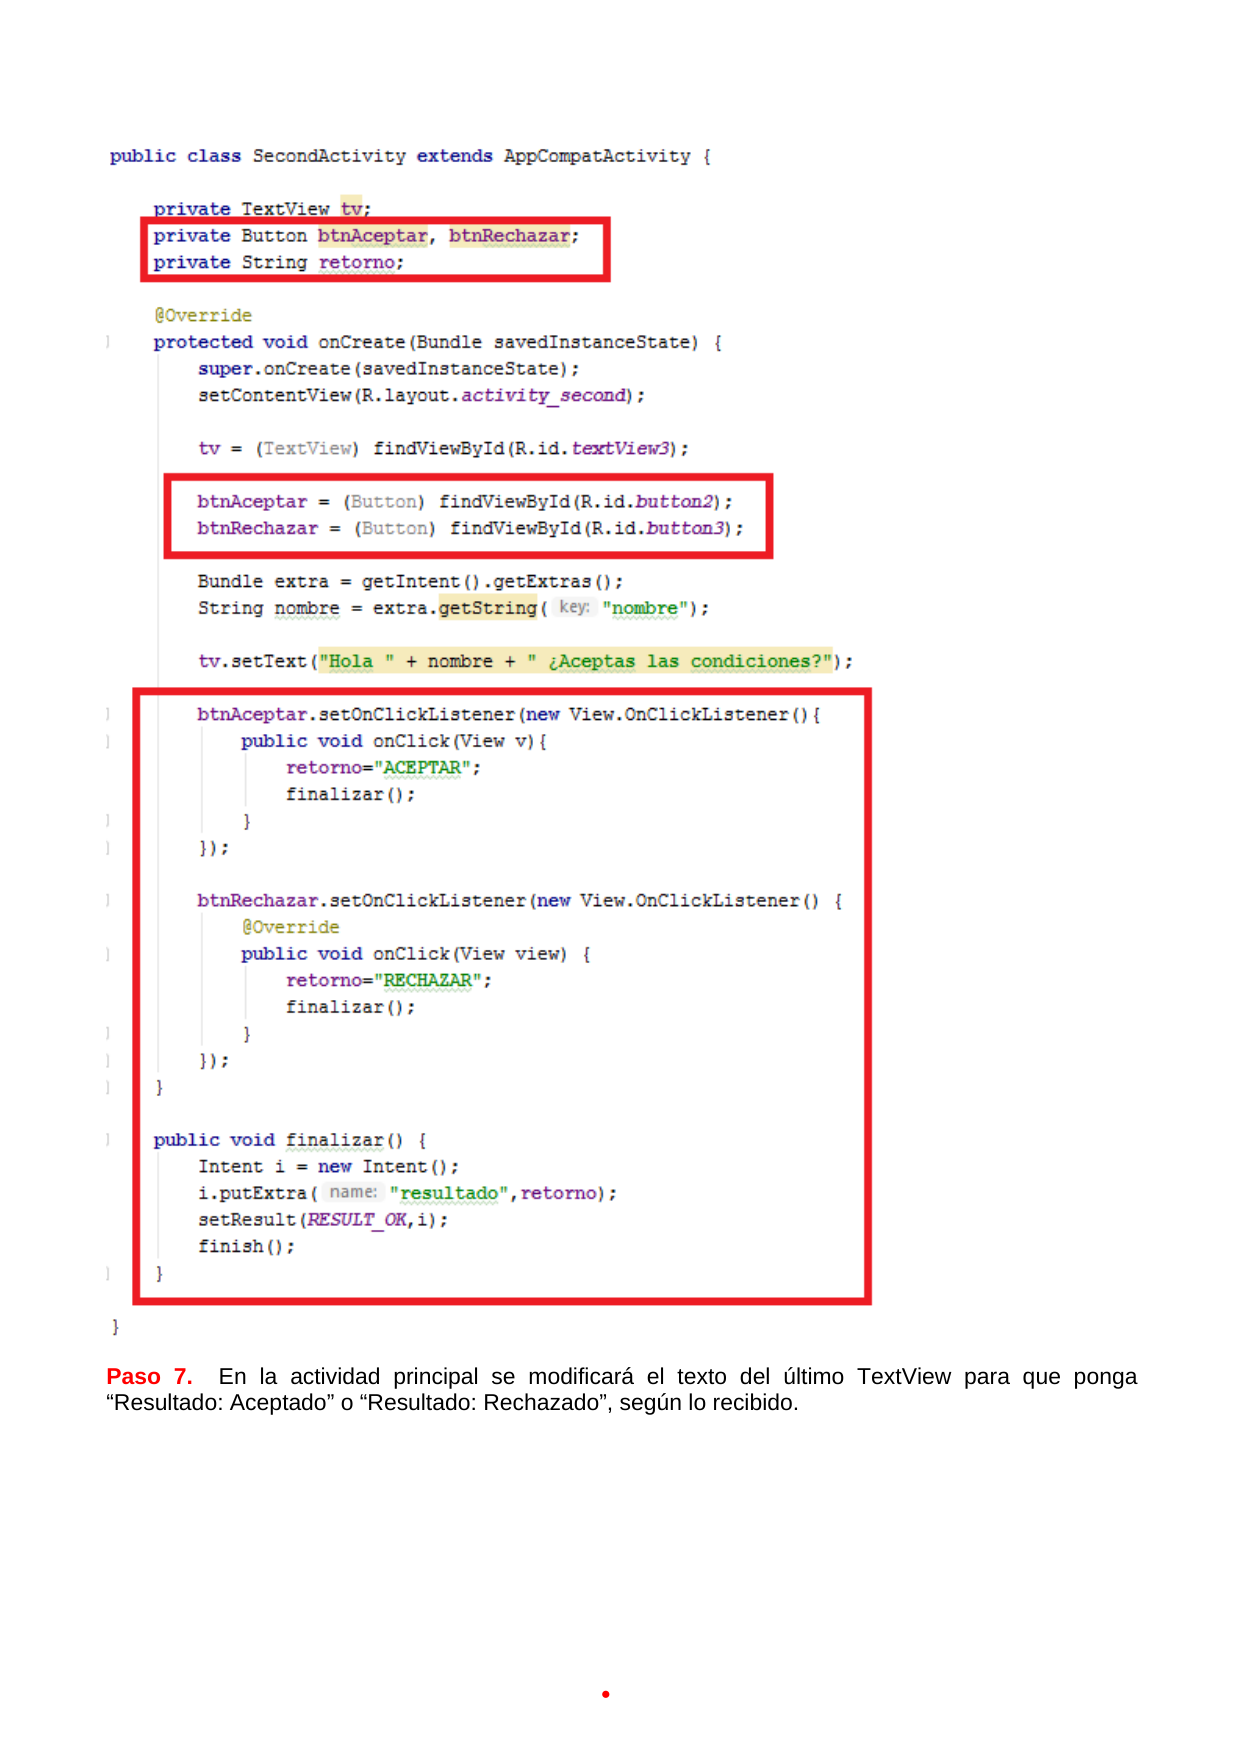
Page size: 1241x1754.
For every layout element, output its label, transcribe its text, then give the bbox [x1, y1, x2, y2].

text Paso 7. En la actividad principal se modificará el texto del último TextView para que ponga “Resultado: Aceptado” o “Resultado: Rechazado”, según lo recibido. [106, 1363, 1138, 1415]
picture [106, 137, 891, 1351]
